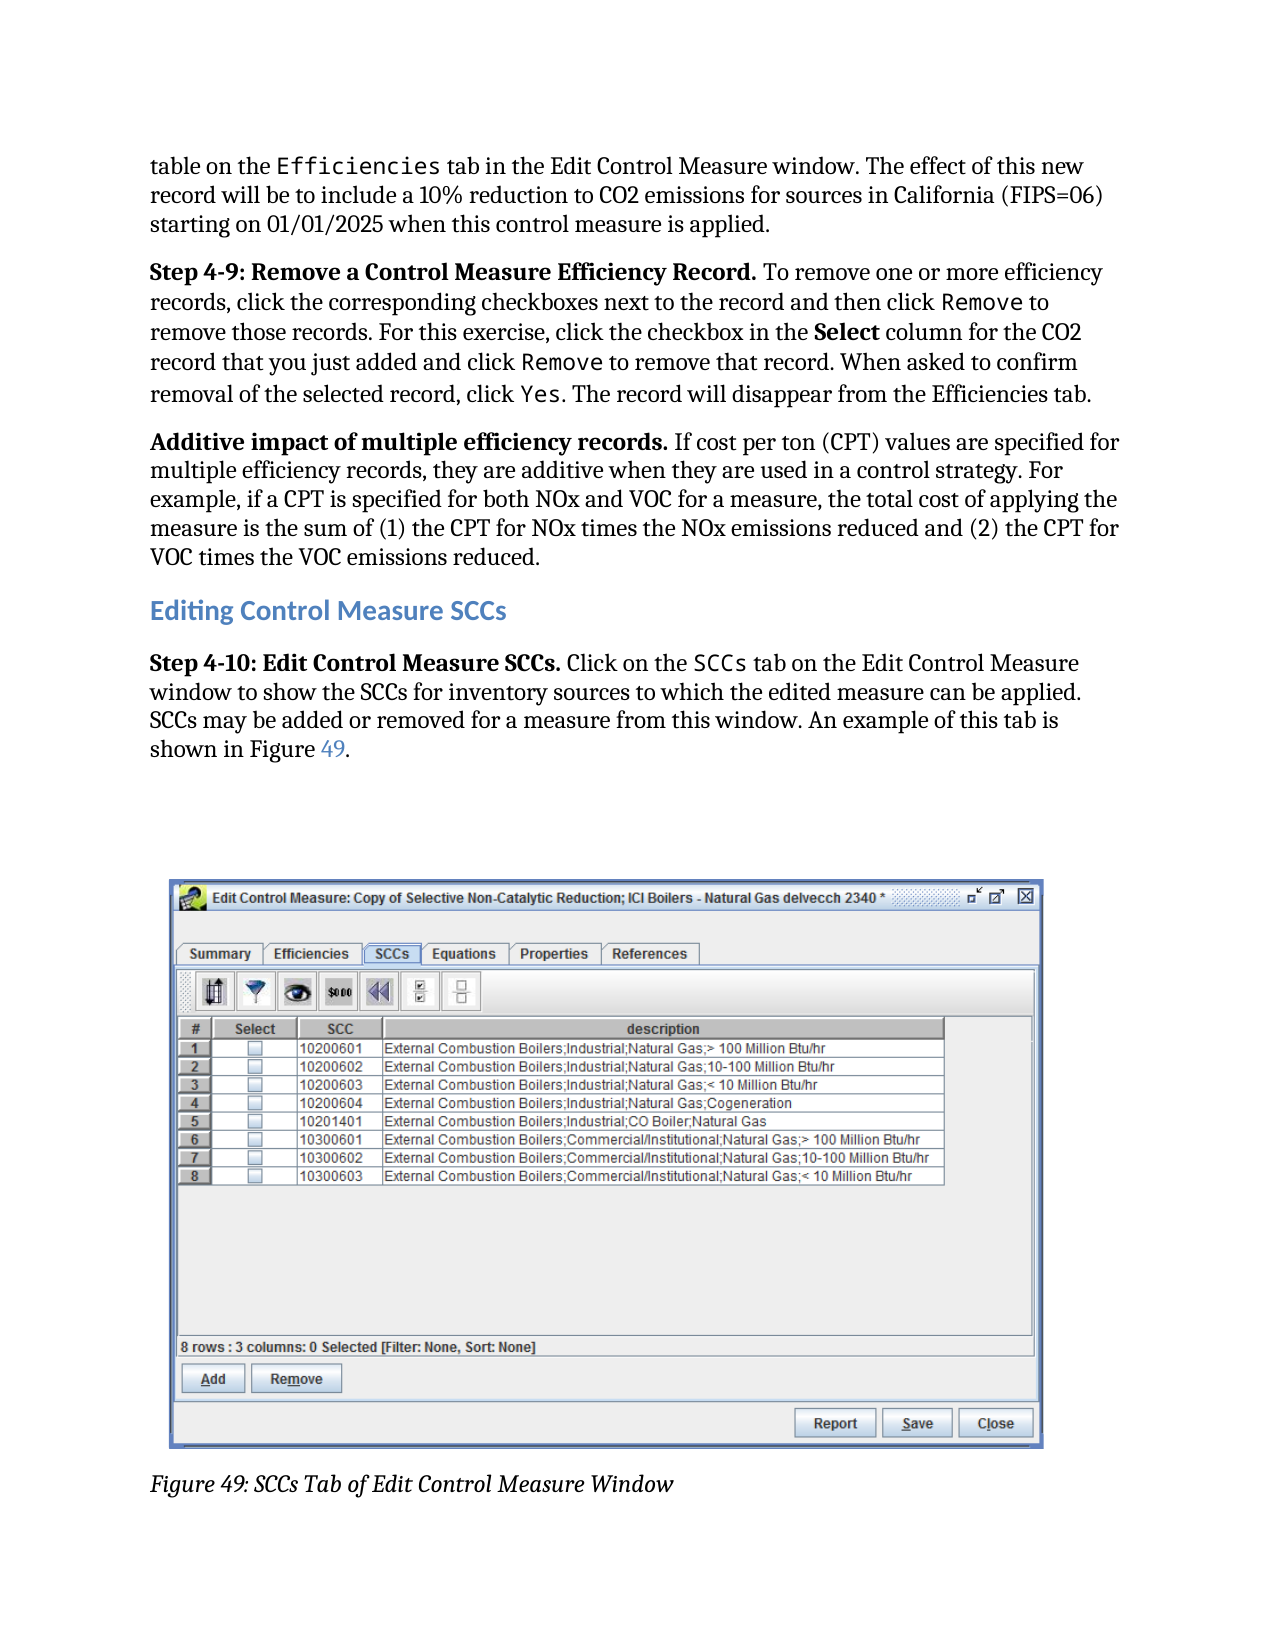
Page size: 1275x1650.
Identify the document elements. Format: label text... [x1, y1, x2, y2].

subtitle Editing Control Measure SCCs [150, 592, 1125, 628]
text Step 4-9: Remove a Control Measure Efficiency Record. To remove one or more efficiency records, click the corresponding checkboxes next to the record and then click Remove to remove those records. For this exercise, click the checkbox in the Select column for the CO2 record that you just added and click Remove to remove that record. When asked to confirm removal of the selected record, click Yes. The record will disappear from the Efficiencies tab. [150, 257, 1125, 409]
picture [168, 879, 1044, 1449]
text Step 4-10: Edit Control Measure SCCs. Click on the SCCs tab on the Edit Control Measure window to show the SCCs for inventory sources to which the edited measure can be applied. SCCs may be added or removed for a measure from this window. An example of this tab is shown in Figure 49. [150, 646, 1125, 764]
text Additive impact of multiple efficiency records. If cost per ton (CPT) values are specified for multiple efficiency records, they are additive when they are used in a control strategy. For example, if a CPT is specified for both NOx and VOC for a measure, the total cost of applying the measure is the sum of (1) the CPT for NOx times the NOx emissions reduced and (2) the CPT for VOC times the VOC emissions reduced. [150, 427, 1125, 571]
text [150, 150, 1125, 239]
text Figure 49: SCCs Tab of Edit Control Measure Window [150, 1469, 1125, 1498]
